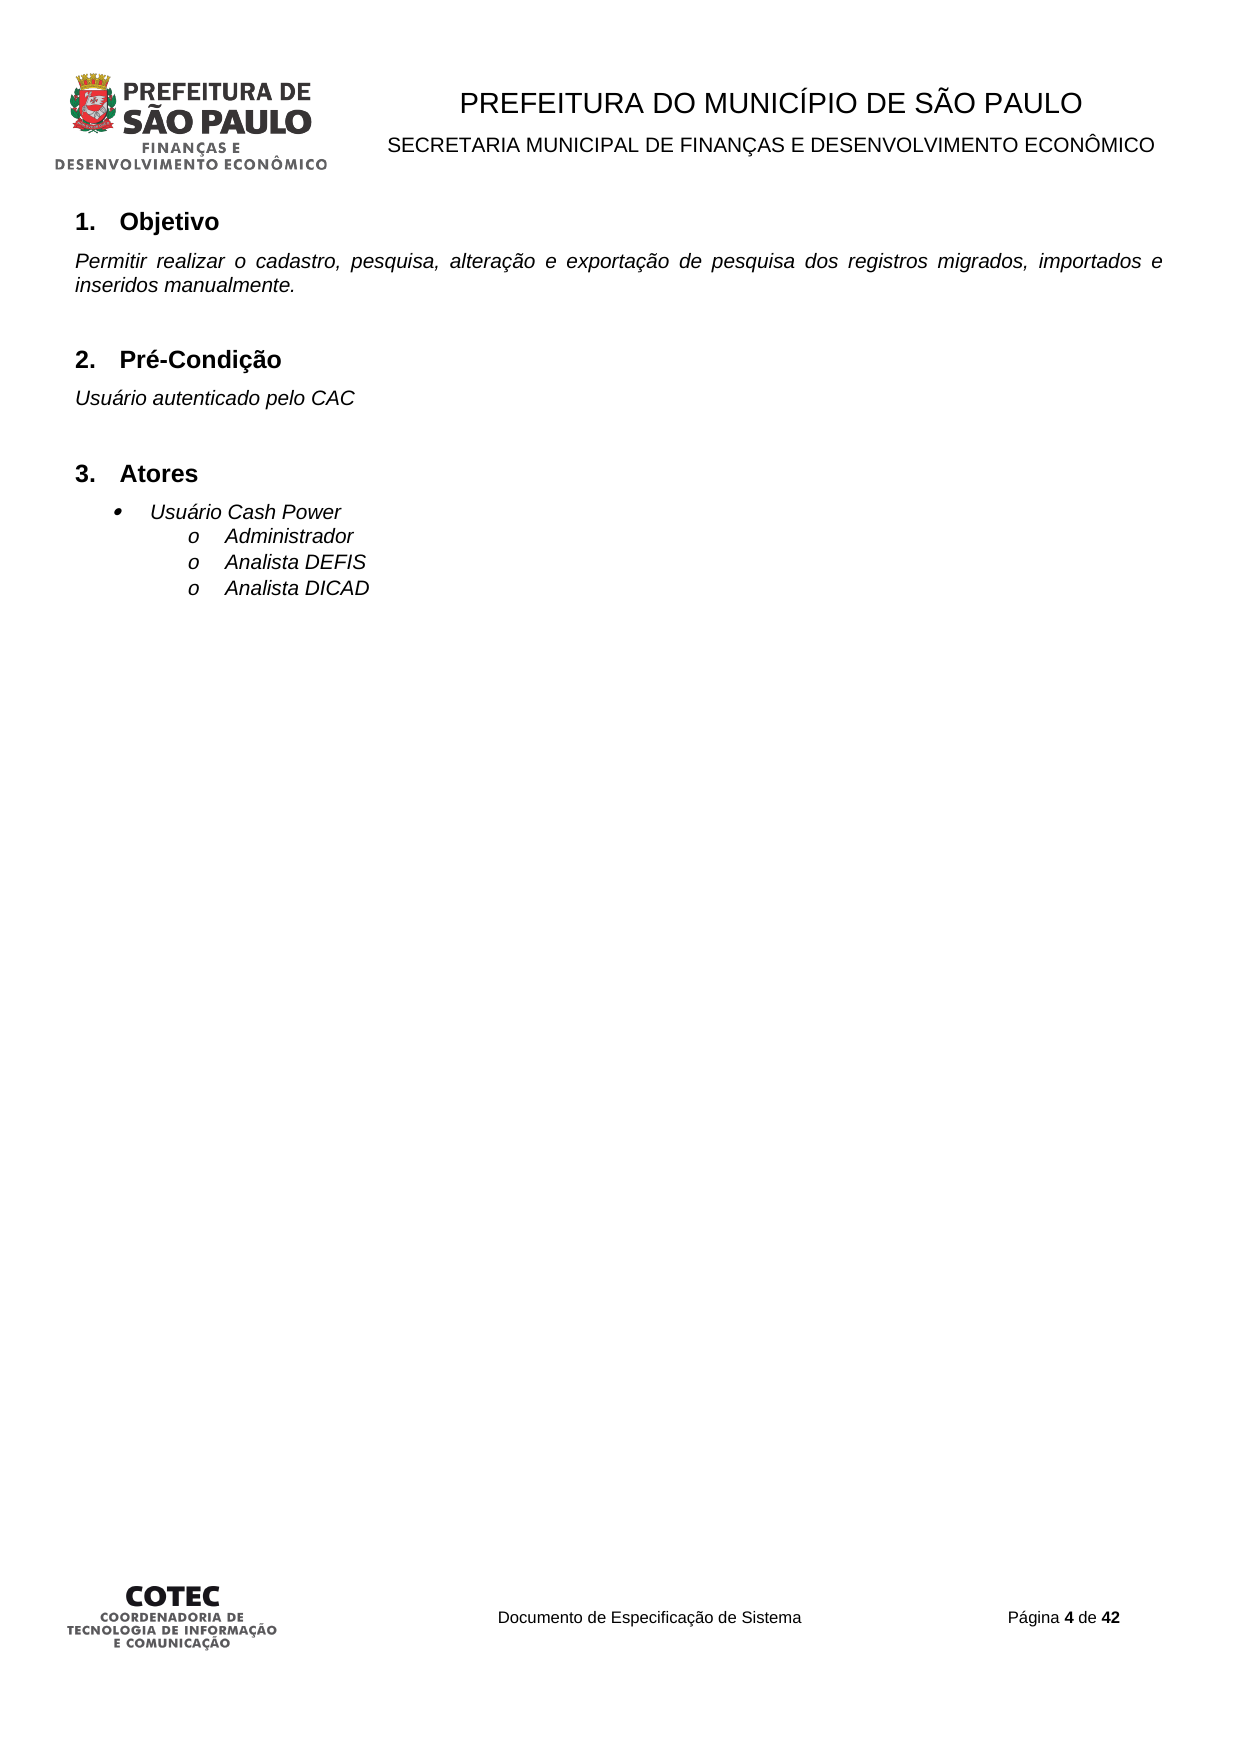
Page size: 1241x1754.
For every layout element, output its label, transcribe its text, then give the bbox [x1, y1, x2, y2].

subtitle Pré-Condição [75, 345, 1165, 374]
text Usuário autenticado pelo CAC [75, 386, 1165, 410]
subtitle Objetivo [75, 207, 1165, 236]
list Usuário Cash Power [112, 500, 1165, 524]
list Administrador [187, 524, 1165, 550]
text Permitir realizar o cadastro, pesquisa, alteração e exportação de pesquisa dos registros migrados, importados e inseridos manualmente. [75, 248, 1165, 296]
list Analista DICAD [187, 576, 1165, 601]
picture [62, 1583, 283, 1652]
subtitle Atores [75, 458, 1165, 487]
picture [55, 73, 327, 170]
list Analista DEFIS [187, 550, 1165, 576]
